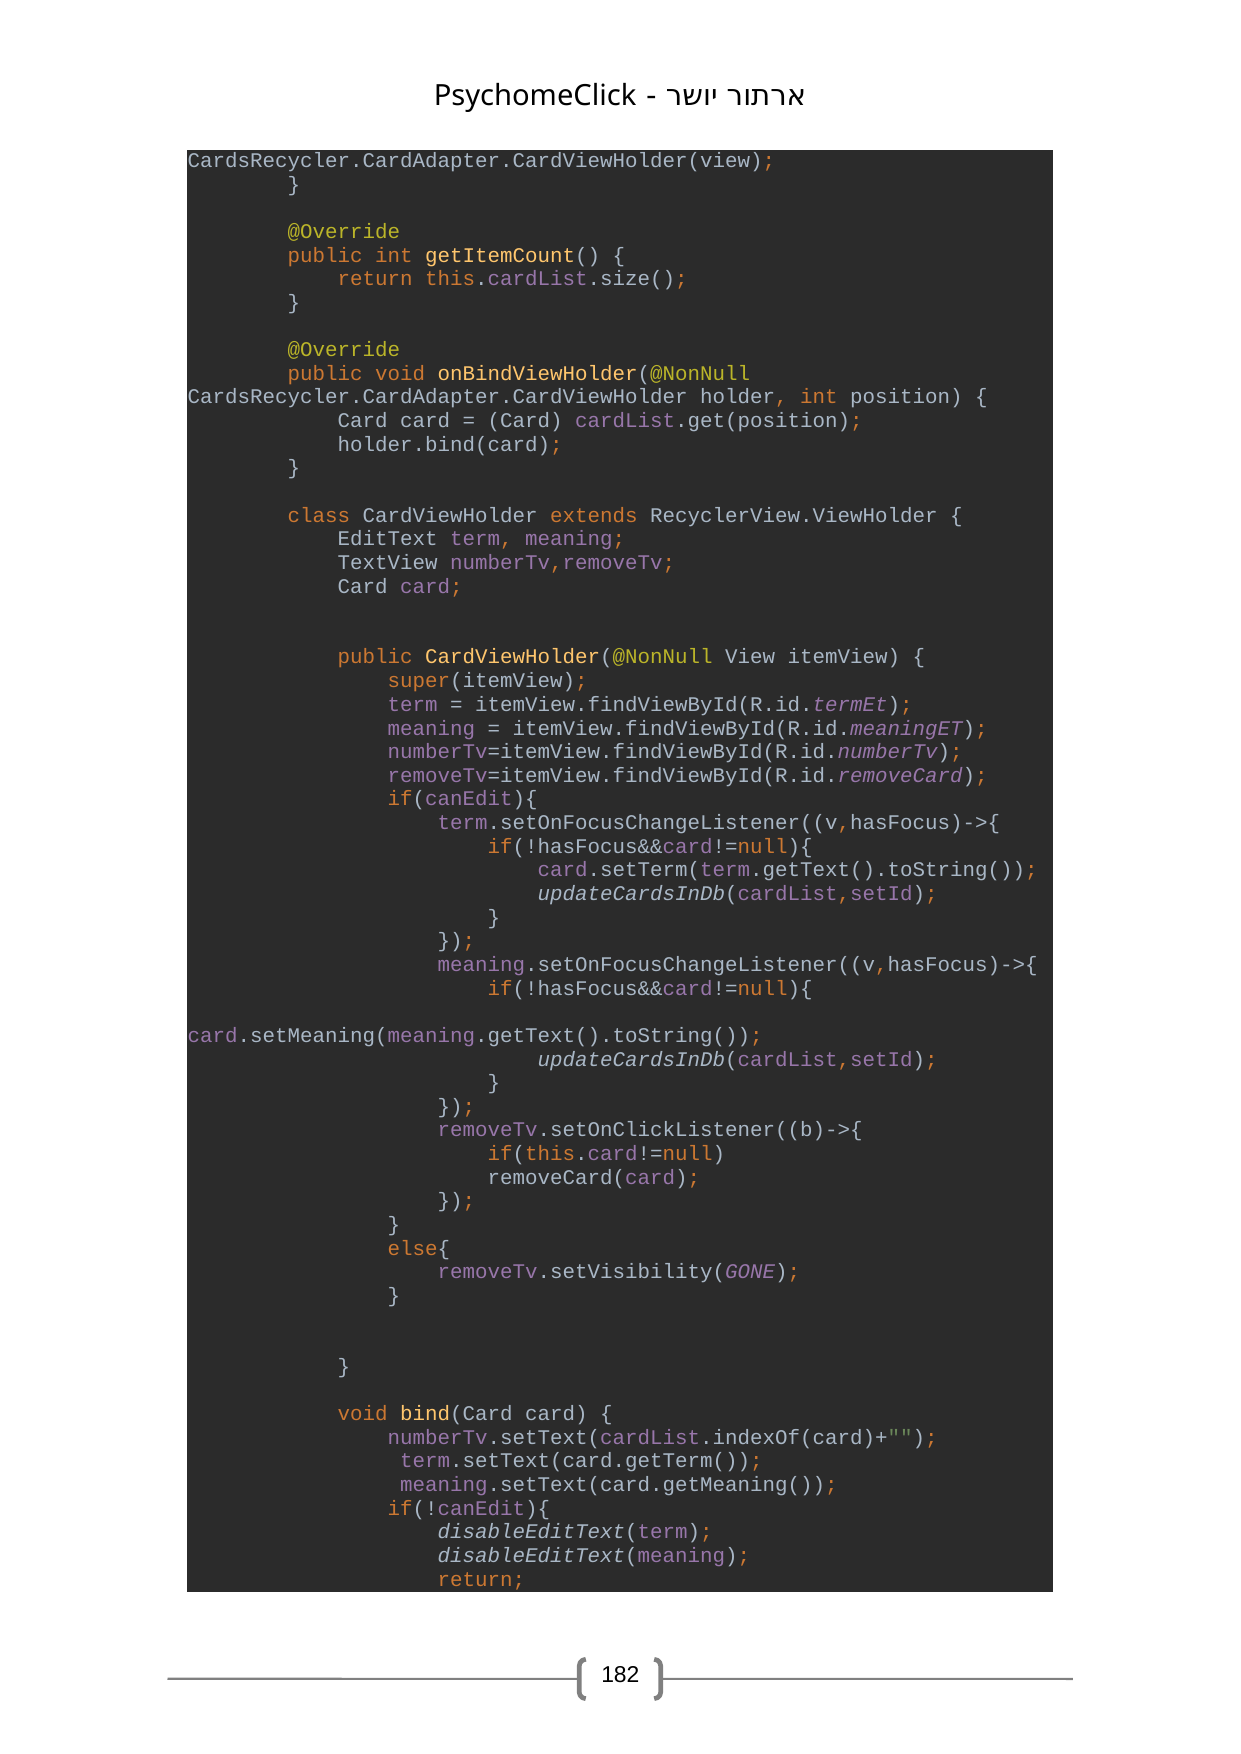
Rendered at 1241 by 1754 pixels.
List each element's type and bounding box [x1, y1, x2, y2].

text [187, 150, 1053, 1592]
